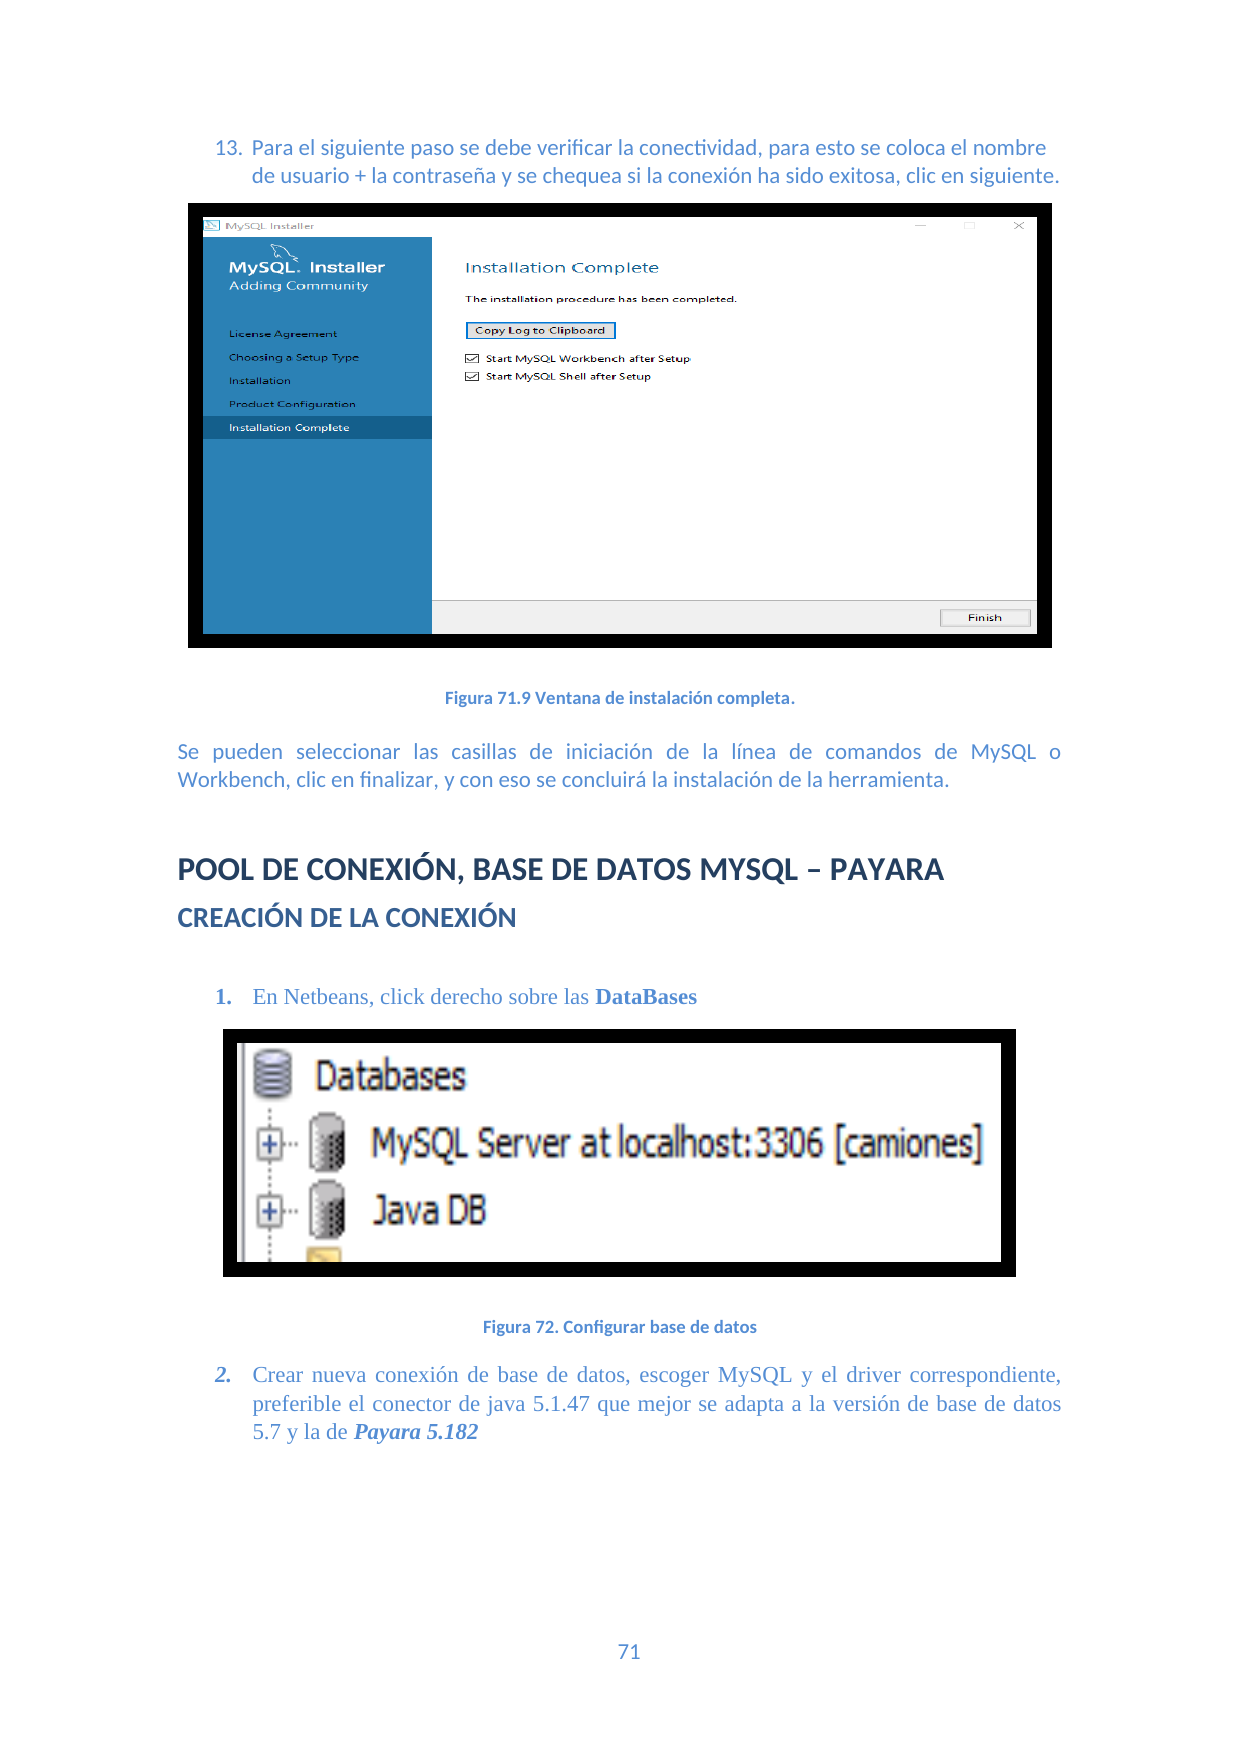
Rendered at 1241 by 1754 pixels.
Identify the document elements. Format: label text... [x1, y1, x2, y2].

list Crear nueva conexión de base de datos, escoger MySQL y el driver correspondiente, preferible el conector de java 5.1.47 que mejor se adapta a la versión de base de datos 5.7 y la de Payara 5.182 [215, 1361, 1063, 1444]
list Para el siguiente paso se debe verificar la conectividad, para esto se coloca el nombre de usuario + la contraseña y se chequea si la conexión ha sido exitosa, clic en siguiente. [214, 133, 1063, 189]
picture [237, 1043, 1001, 1262]
picture [203, 217, 1037, 634]
subtitle CREACIÓN DE LA CONEXIÓN [177, 899, 1063, 935]
text Figura 71. Ventana de instalación completa. [177, 686, 1063, 709]
text Se pueden seleccionar las casillas de iniciación de la línea de comandos de MySQL o Workbench, clic en finalizar, y con eso se concluirá la instalación de la herramienta. [177, 737, 1063, 793]
list En Netbeans, click derecho sobre las DataBases [215, 983, 1063, 1009]
text Figura 72. Configurar base de datos [177, 1315, 1063, 1338]
subtitle POOL DE CONEXIÓN, BASE DE DATOS MYSQL – PAYARA [177, 848, 1063, 889]
